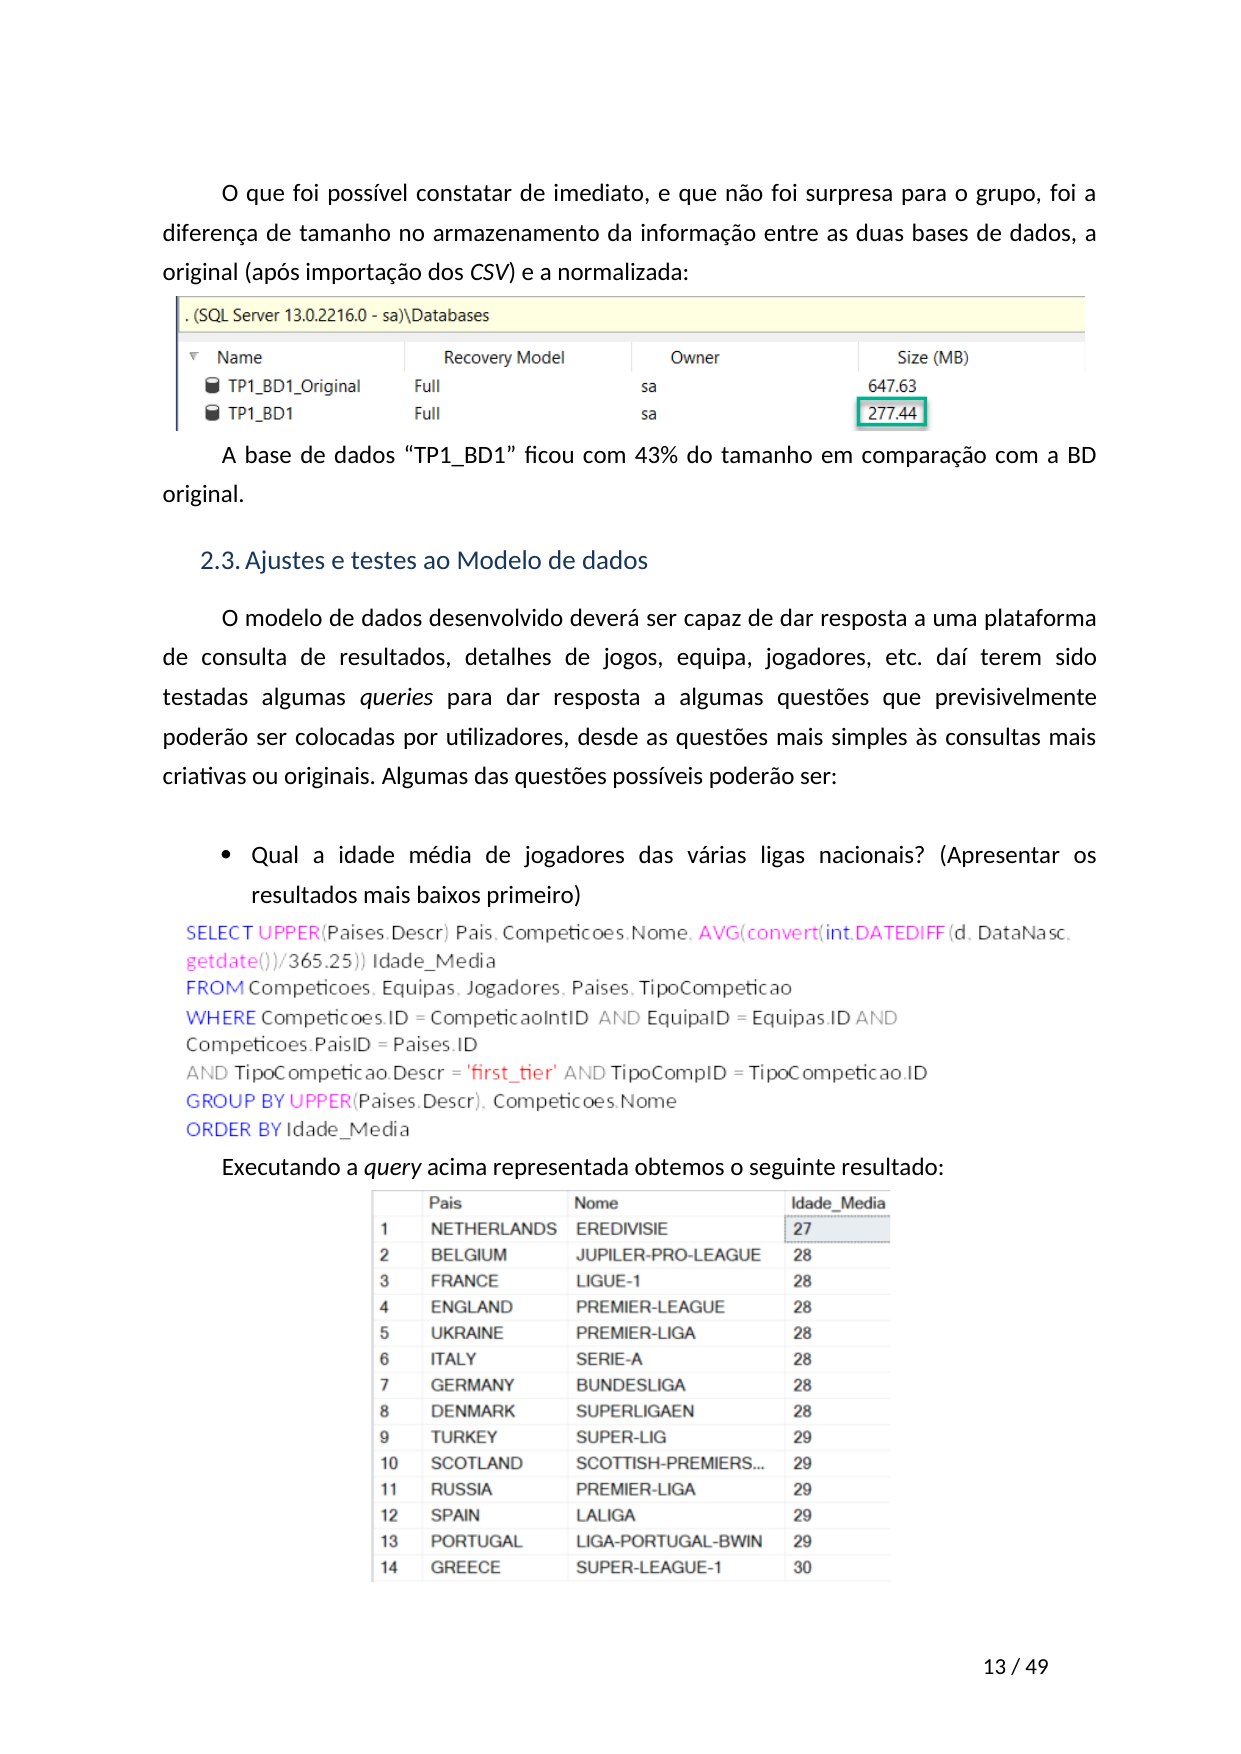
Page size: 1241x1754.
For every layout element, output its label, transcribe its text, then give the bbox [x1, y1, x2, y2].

picture [370, 1190, 891, 1582]
list O modelo de dados desenvolvido deverá ser capaz de dar resposta a uma plataforma de consulta de resultados, detalhes de jogos, equipa, jogadores, etc. daí terem sido testadas algumas queries para dar resposta a algumas questões que previsivelmente poderão ser colocadas por utilizadores, desde as questões mais simples às consultas mais criativas ou originais. Algumas das questões possíveis poderão ser: [162, 602, 1098, 791]
subtitle Ajustes e testes ao Modelo de dados [200, 543, 1098, 576]
list Executando a query acima representada obtemos o seguinte resultado: [162, 1151, 1098, 1182]
list Qual a idade média de jogadores das várias ligas nacionais? (Apresentar os resultados mais baixos primeiro) [222, 839, 1098, 909]
picture [175, 296, 1086, 431]
list O que foi possível constatar de imediato, e que não foi surpresa para o grupo, foi a diferença de tamanho no armazenamento da informação entre as duas bases de dados, a original (após importação dos CSV) e a normalizada: [162, 177, 1098, 287]
list A base de dados “TP1_BD1” ficou com 43% do tamanho em comparação com a BD original. [162, 439, 1098, 509]
